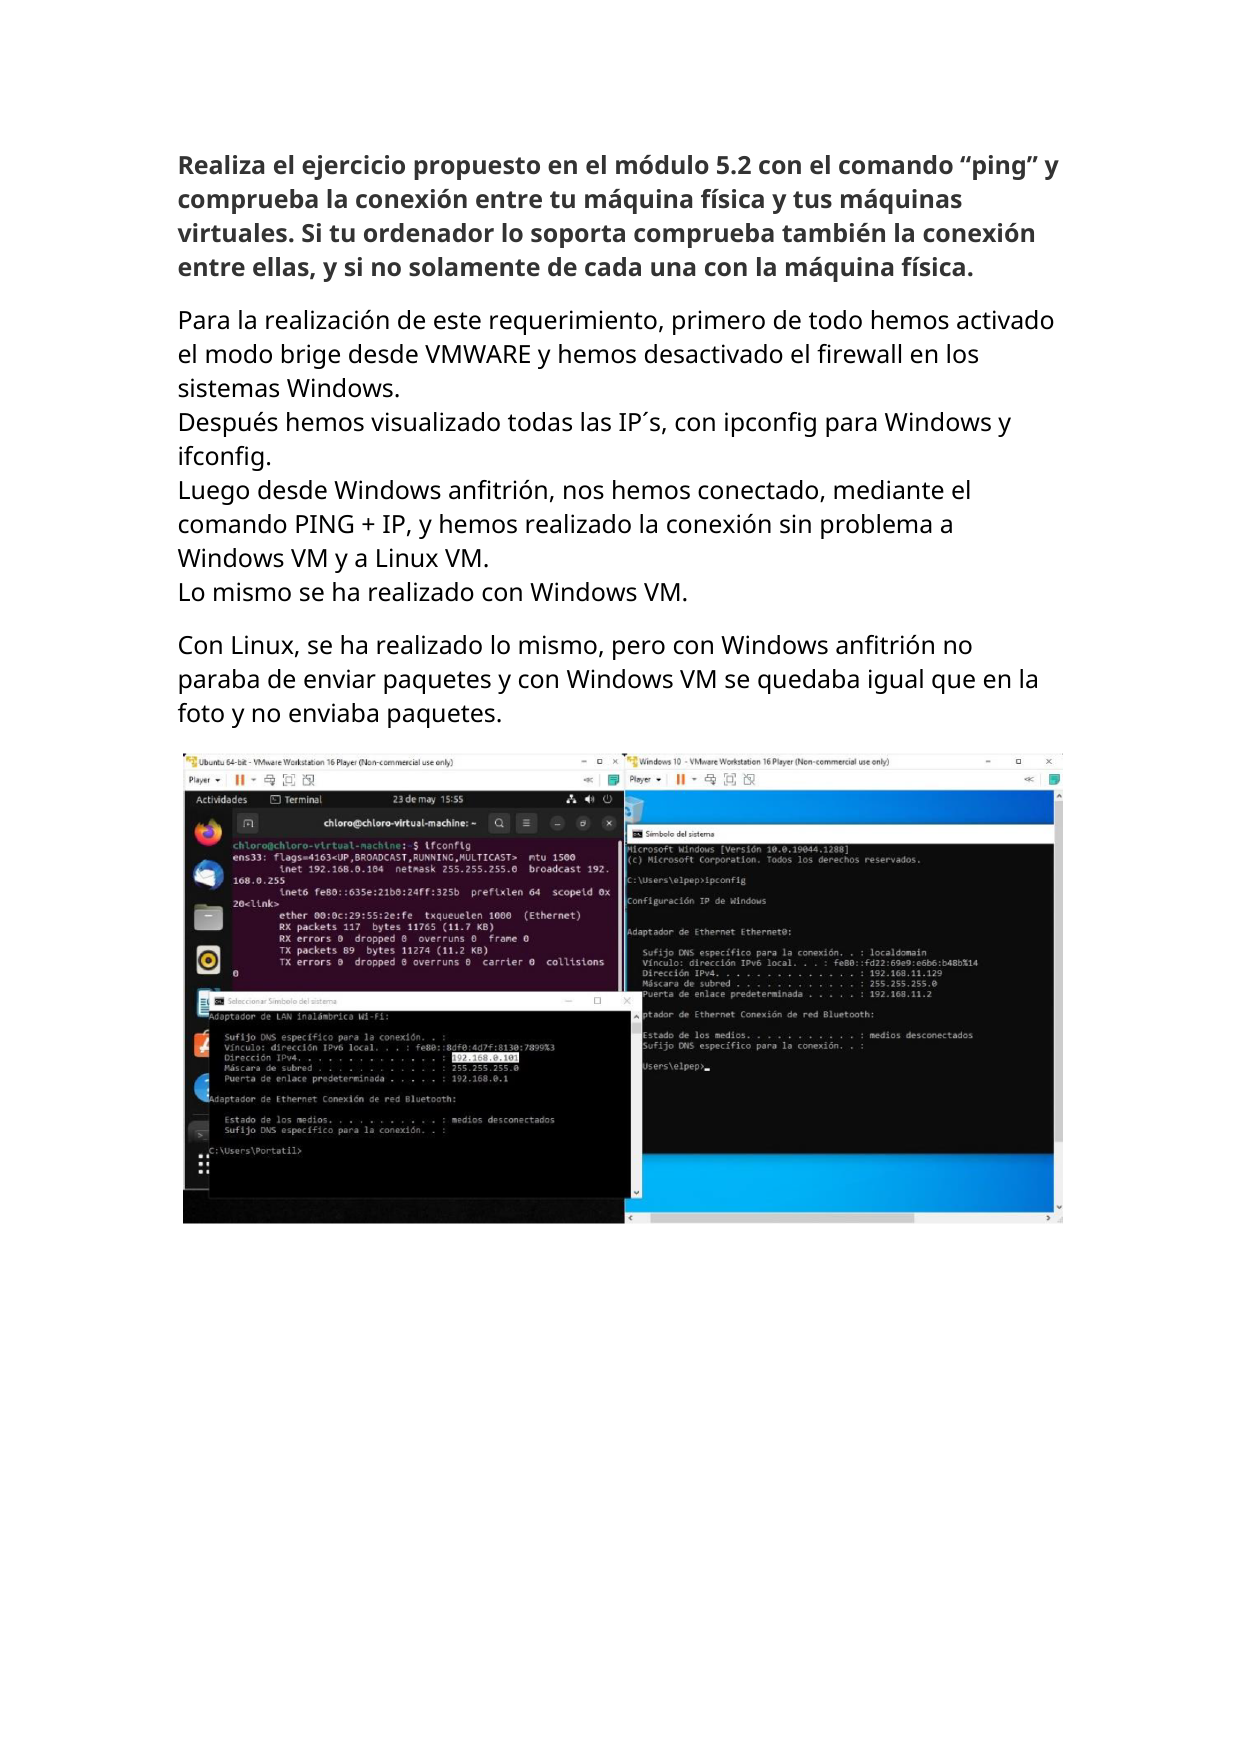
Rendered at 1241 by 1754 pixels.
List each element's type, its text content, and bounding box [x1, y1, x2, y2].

text Luego desde Windows anfitrión, nos hemos conectado, mediante el comando PING + IP, y hemos realizado la conexión sin problema a Windows VM y a Linux VM. [177, 473, 1063, 575]
text Con Linux, se ha realizado lo mismo, pero con Windows anfitrión no paraba de enviar paquetes y con Windows VM se quedaba igual que en la foto y no enviaba paquetes. [177, 628, 1063, 730]
text Después hemos visualizado todas las IP´s, con ipconfig para Windows y ifconfig. [177, 405, 1063, 473]
text Lo mismo se ha realizado con Windows VM. [177, 575, 1063, 609]
picture [177, 748, 1063, 1226]
text Para la realización de este requerimiento, primero de todo hemos activado el modo brige desde VMWARE y hemos desactivado el firewall en los sistemas Windows. [177, 303, 1063, 405]
text Realiza el ejercicio propuesto en el módulo 5.2 con el comando “ping” y comprueba la conexión entre tu máquina física y tus máquinas virtuales. Si tu ordenador lo soporta comprueba también la conexión entre ellas, y si no solamente de cada una con la máquina física. [177, 148, 1063, 284]
